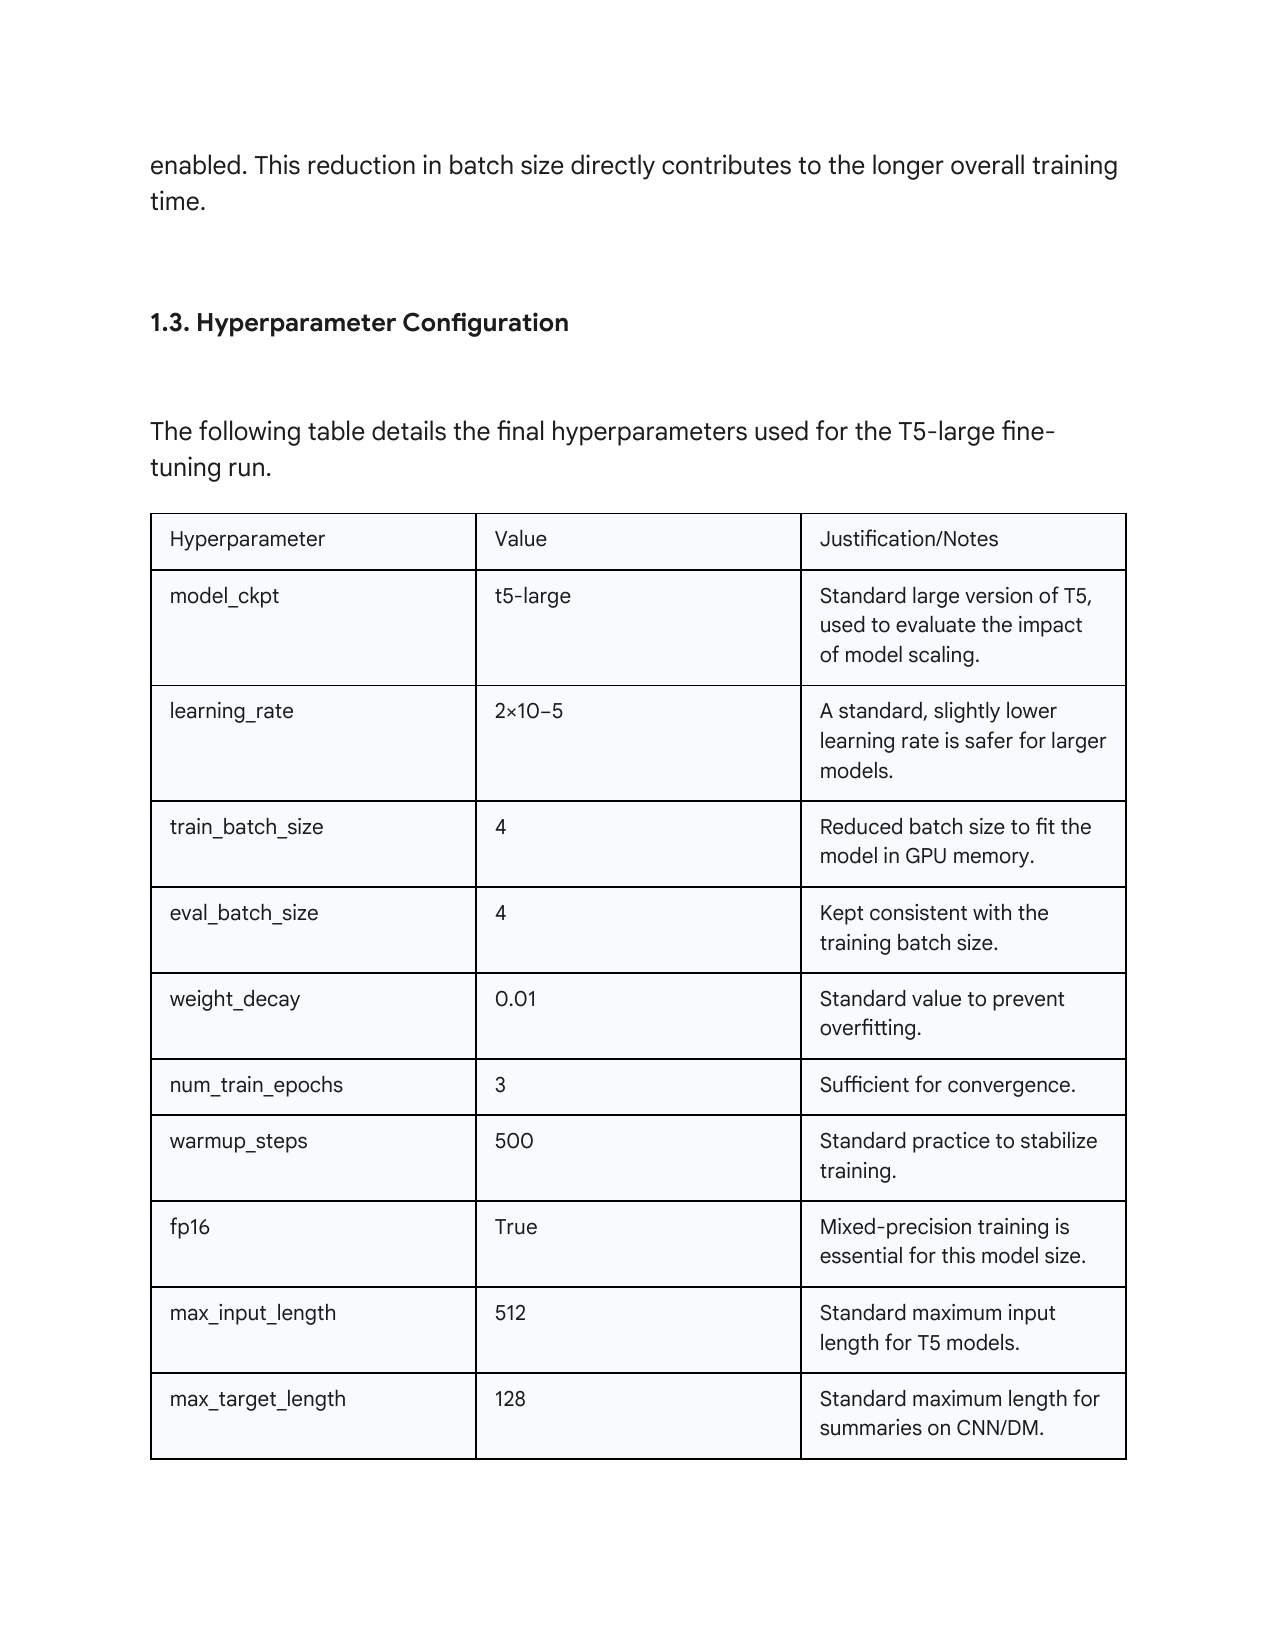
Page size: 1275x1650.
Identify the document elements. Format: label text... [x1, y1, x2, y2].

table_cell Standard value to prevent overfitting. [802, 974, 1125, 1058]
table_cell Mixed-precision training is essential for this model size. [802, 1202, 1125, 1286]
table_cell warmup_steps [152, 1116, 475, 1200]
table_cell 512 [477, 1288, 800, 1372]
table_cell weight_decay [152, 974, 475, 1058]
table_cell max_target_length [152, 1374, 475, 1458]
table_cell 3 [477, 1060, 800, 1114]
table_cell num_train_epochs [152, 1060, 475, 1114]
table_cell 4 [477, 802, 800, 886]
table_cell 128 [477, 1374, 800, 1458]
table_cell Standard maximum length for summaries on CNN/DM. [802, 1374, 1125, 1458]
table_cell Reduced batch size to fit the model in GPU memory. [802, 802, 1125, 886]
table_cell 0.01 [477, 974, 800, 1058]
table_cell t5-large [477, 571, 800, 684]
table_cell train_batch_size [152, 802, 475, 886]
table_cell model_ckpt [152, 571, 475, 684]
table_cell learning_rate [152, 686, 475, 800]
subtitle 1.3. Hyperparameter Configuration [150, 307, 1125, 338]
table_cell 4 [477, 888, 800, 972]
text The following table details the final hyperparameters used for the T5-large fine-tuning run. [150, 416, 1125, 483]
table_cell Sufficient for convergence. [802, 1060, 1125, 1114]
table_cell Standard practice to stabilize training. [802, 1116, 1125, 1200]
table_cell 2×10−5 [477, 686, 800, 800]
table_cell Kept consistent with the training batch size. [802, 888, 1125, 972]
table_cell Standard maximum input length for T5 models. [802, 1288, 1125, 1372]
table_cell True [477, 1202, 800, 1286]
table_cell eval_batch_size [152, 888, 475, 972]
table_cell Standard large version of T5, used to evaluate the impact of model scaling. [802, 571, 1125, 684]
table_header Value [477, 514, 800, 569]
table_cell max_input_length [152, 1288, 475, 1372]
table_header Justification/Notes [802, 514, 1125, 569]
table_cell fp16 [152, 1202, 475, 1286]
table_cell 500 [477, 1116, 800, 1200]
table_header Hyperparameter [152, 514, 475, 569]
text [150, 150, 1125, 217]
table_cell A standard, slightly lower learning rate is safer for larger models. [802, 686, 1125, 800]
